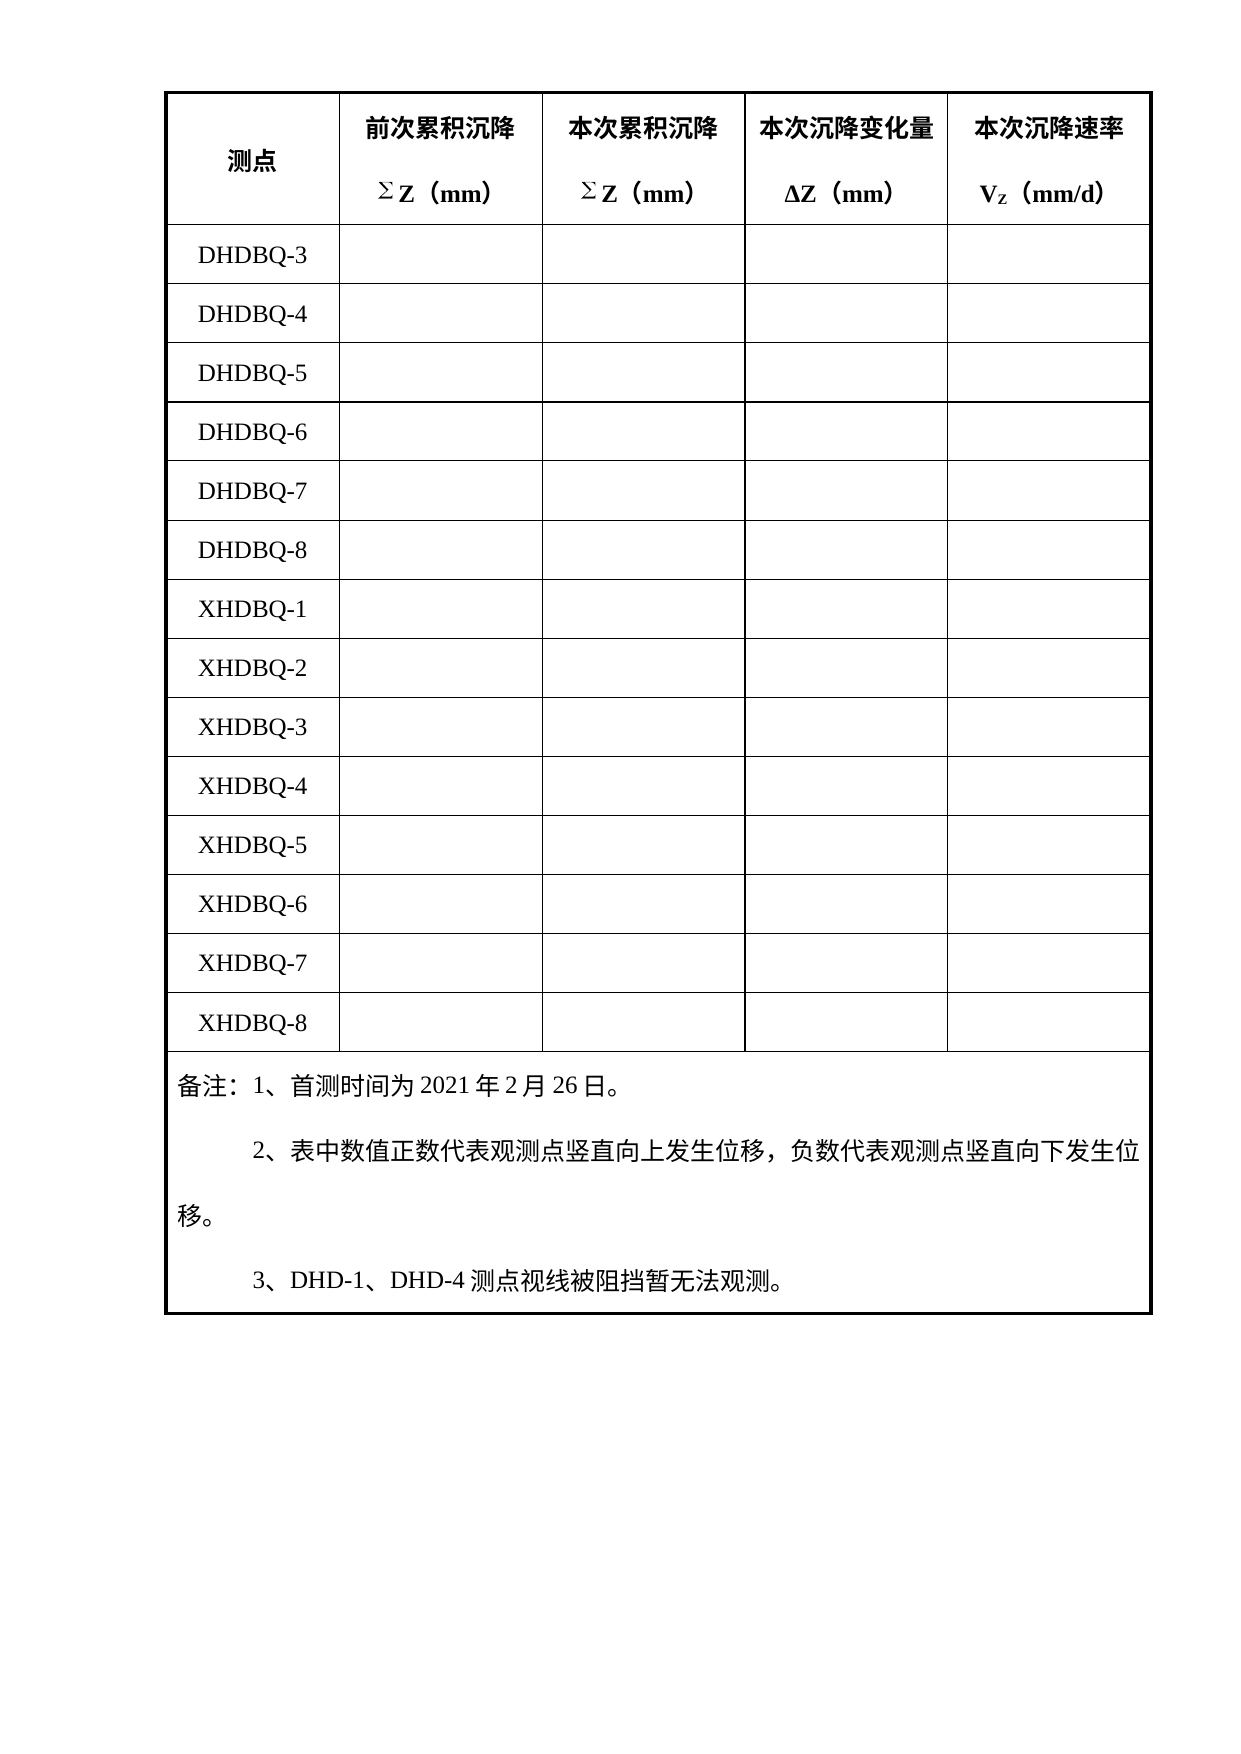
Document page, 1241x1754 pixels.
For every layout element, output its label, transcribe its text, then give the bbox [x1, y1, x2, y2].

table_cell [543, 639, 744, 697]
table_cell [340, 461, 542, 519]
table_cell [746, 403, 947, 460]
table_cell [340, 403, 542, 460]
table_cell [746, 225, 947, 283]
table_cell [746, 757, 947, 815]
table_cell [543, 343, 744, 401]
table_header 前次累积沉降 Z（mm） [340, 94, 542, 224]
table_cell XHDBQ-5 [168, 816, 339, 874]
table_cell [340, 698, 542, 756]
table_cell DHDBQ-6 [168, 403, 339, 460]
table_cell [948, 816, 1149, 874]
table_cell [543, 757, 744, 815]
table_cell [948, 934, 1149, 992]
table_cell [746, 993, 947, 1051]
table_cell [340, 580, 542, 638]
table_cell XHDBQ-7 [168, 934, 339, 992]
table_cell [948, 225, 1149, 283]
table_cell [948, 639, 1149, 697]
table_cell [948, 284, 1149, 342]
table_cell [746, 461, 947, 519]
table_cell [543, 284, 744, 342]
table_cell DHDBQ-4 [168, 284, 339, 342]
table_cell XHDBQ-6 [168, 875, 339, 933]
table_cell [543, 403, 744, 460]
table_cell [340, 993, 542, 1051]
table_cell [340, 521, 542, 578]
table_cell DHDBQ-5 [168, 343, 339, 401]
table_cell [746, 284, 947, 342]
table_cell XHDBQ-8 [168, 993, 339, 1051]
table_cell [340, 875, 542, 933]
table_cell [746, 343, 947, 401]
table_cell [948, 757, 1149, 815]
table_cell [746, 698, 947, 756]
table_cell [543, 225, 744, 283]
table_header 本次累积沉降 Z（mm） [543, 94, 744, 224]
table_cell 备注：1、首测时间为2021年2月26日。 2、表中数值正数代表观测点竖直向上发生位移，负数代表观测点竖直向下发生位移。 3、DHD-1、DHD-4测点视线被阻挡暂无法观测。 [168, 1052, 1149, 1312]
table_cell XHDBQ-4 [168, 757, 339, 815]
table_cell [948, 403, 1149, 460]
table_cell DHDBQ-3 [168, 225, 339, 283]
table_header 测点 [168, 94, 339, 224]
table_cell [948, 343, 1149, 401]
table_cell DHDBQ-7 [168, 461, 339, 519]
table_cell [340, 639, 542, 697]
table_cell [948, 580, 1149, 638]
table_cell [543, 934, 744, 992]
table_cell [543, 875, 744, 933]
table_cell [340, 816, 542, 874]
table_cell [746, 580, 947, 638]
table_cell [543, 521, 744, 578]
table_cell [543, 580, 744, 638]
table_cell [543, 993, 744, 1051]
table_cell [948, 521, 1149, 578]
table_cell [543, 461, 744, 519]
table_cell [746, 875, 947, 933]
table_cell [948, 461, 1149, 519]
table_cell [340, 284, 542, 342]
table_cell XHDBQ-2 [168, 639, 339, 697]
table_cell DHDBQ-8 [168, 521, 339, 578]
table_cell [340, 343, 542, 401]
table_cell [340, 225, 542, 283]
table_cell [340, 757, 542, 815]
table_header 本次沉降变化量 ΔZ（mm） [746, 94, 947, 224]
table_cell [543, 816, 744, 874]
table_cell [948, 875, 1149, 933]
table_cell [543, 698, 744, 756]
table_cell [948, 993, 1149, 1051]
table_cell XHDBQ-1 [168, 580, 339, 638]
table_cell [746, 816, 947, 874]
table_header 本次沉降速率 VZ（mm/d） [948, 94, 1149, 224]
table_cell [340, 934, 542, 992]
table_cell [746, 639, 947, 697]
table_cell [948, 698, 1149, 756]
table_cell [746, 934, 947, 992]
table_cell [746, 521, 947, 578]
table_cell XHDBQ-3 [168, 698, 339, 756]
